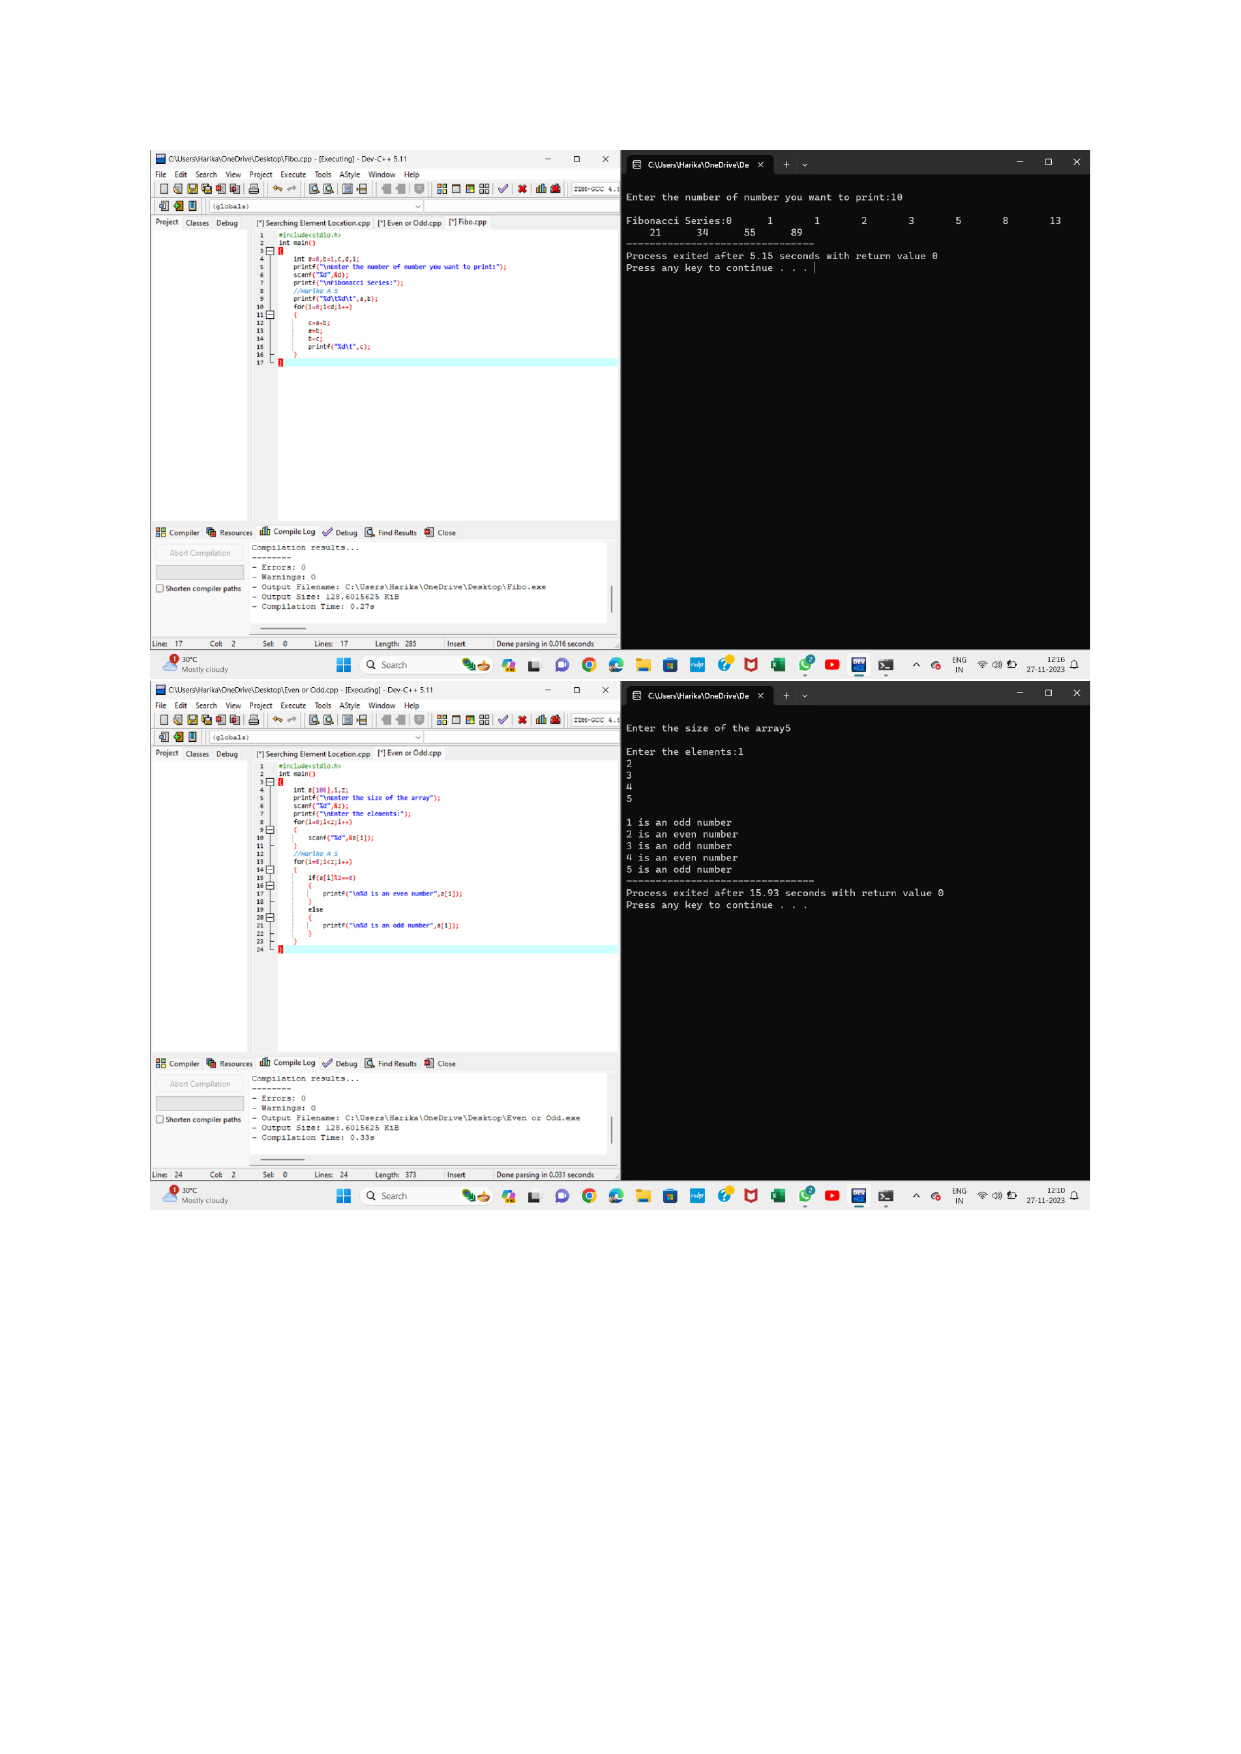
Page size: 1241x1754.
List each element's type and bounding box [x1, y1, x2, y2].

picture [150, 150, 1091, 679]
picture [150, 681, 1091, 1210]
